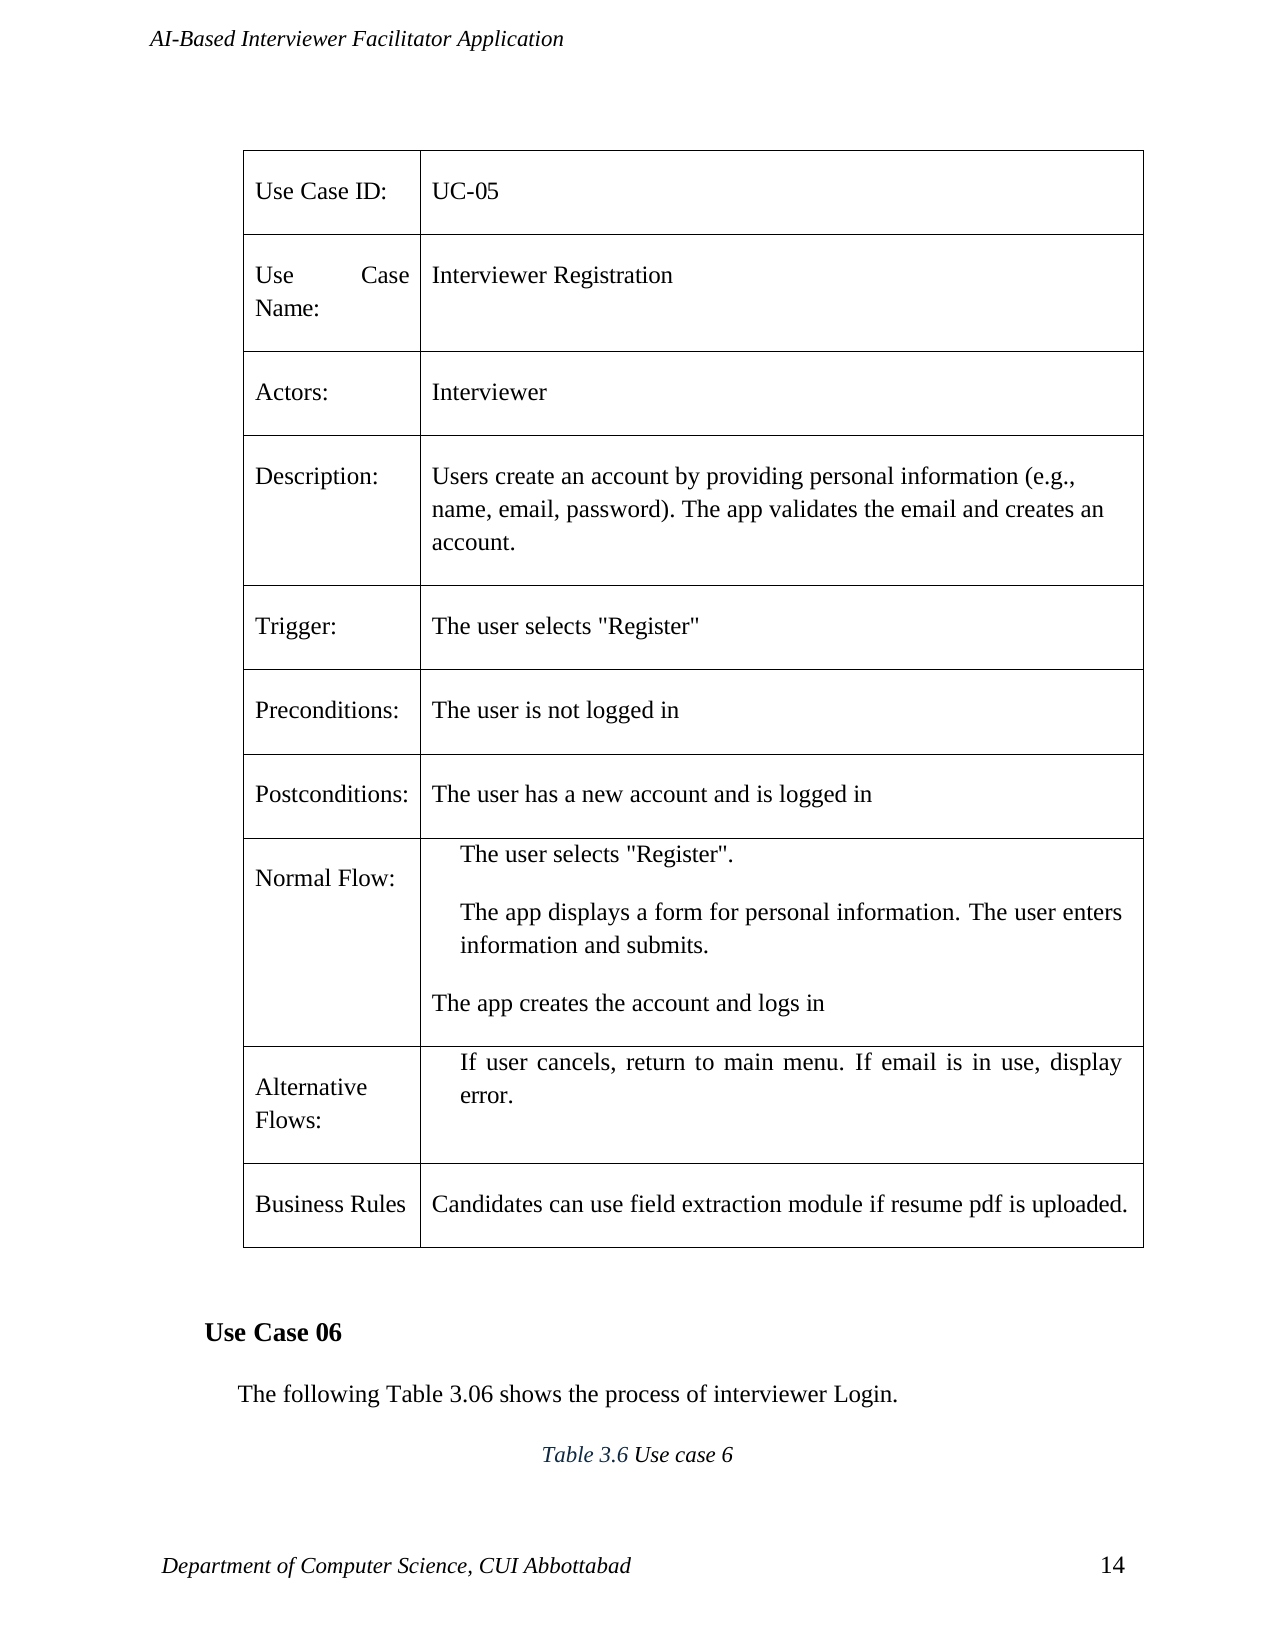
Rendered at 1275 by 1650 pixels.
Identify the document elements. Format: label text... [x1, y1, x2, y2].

table_header Use Case ID: [244, 151, 420, 234]
table_cell Candidates can use field extraction module if resume pdf is uploaded. [421, 1164, 1143, 1247]
table_cell Description: [244, 436, 420, 585]
table_cell Normal Flow: [244, 839, 420, 1046]
text Use Case 06 [150, 1316, 1125, 1347]
table_cell Use Case Name: [244, 235, 420, 351]
text Table 3.6 Use case 6 [150, 1437, 1125, 1469]
table_cell The user is not logged in [421, 670, 1143, 753]
table_cell Actors: [244, 352, 420, 435]
table_cell Alternative Flows: [244, 1047, 420, 1163]
table_cell Trigger: [244, 586, 420, 669]
table_cell The user has a new account and is logged in [421, 755, 1143, 837]
table_header UC-05 [421, 151, 1143, 234]
text The following Table 3.06 shows the process of interviewer Login. [187, 1377, 1125, 1408]
table_cell Preconditions: [244, 670, 420, 753]
table_cell Interviewer Registration [421, 235, 1143, 351]
table_cell The user selects "Register". The app displays a form for personal information. The user enters information and submits. The app creates the account and logs in [421, 839, 1143, 1046]
table_cell Postconditions: [244, 755, 420, 837]
table_cell The user selects "Register" [421, 586, 1143, 669]
table_cell Users create an account by providing personal information (e.g., name, email, password). The app validates the email and creates an account. [421, 436, 1143, 585]
table_cell Interviewer [421, 352, 1143, 435]
table_cell If user cancels, return to main menu. If email is in use, display error. [421, 1047, 1143, 1163]
table_cell Business Rules [244, 1164, 420, 1247]
